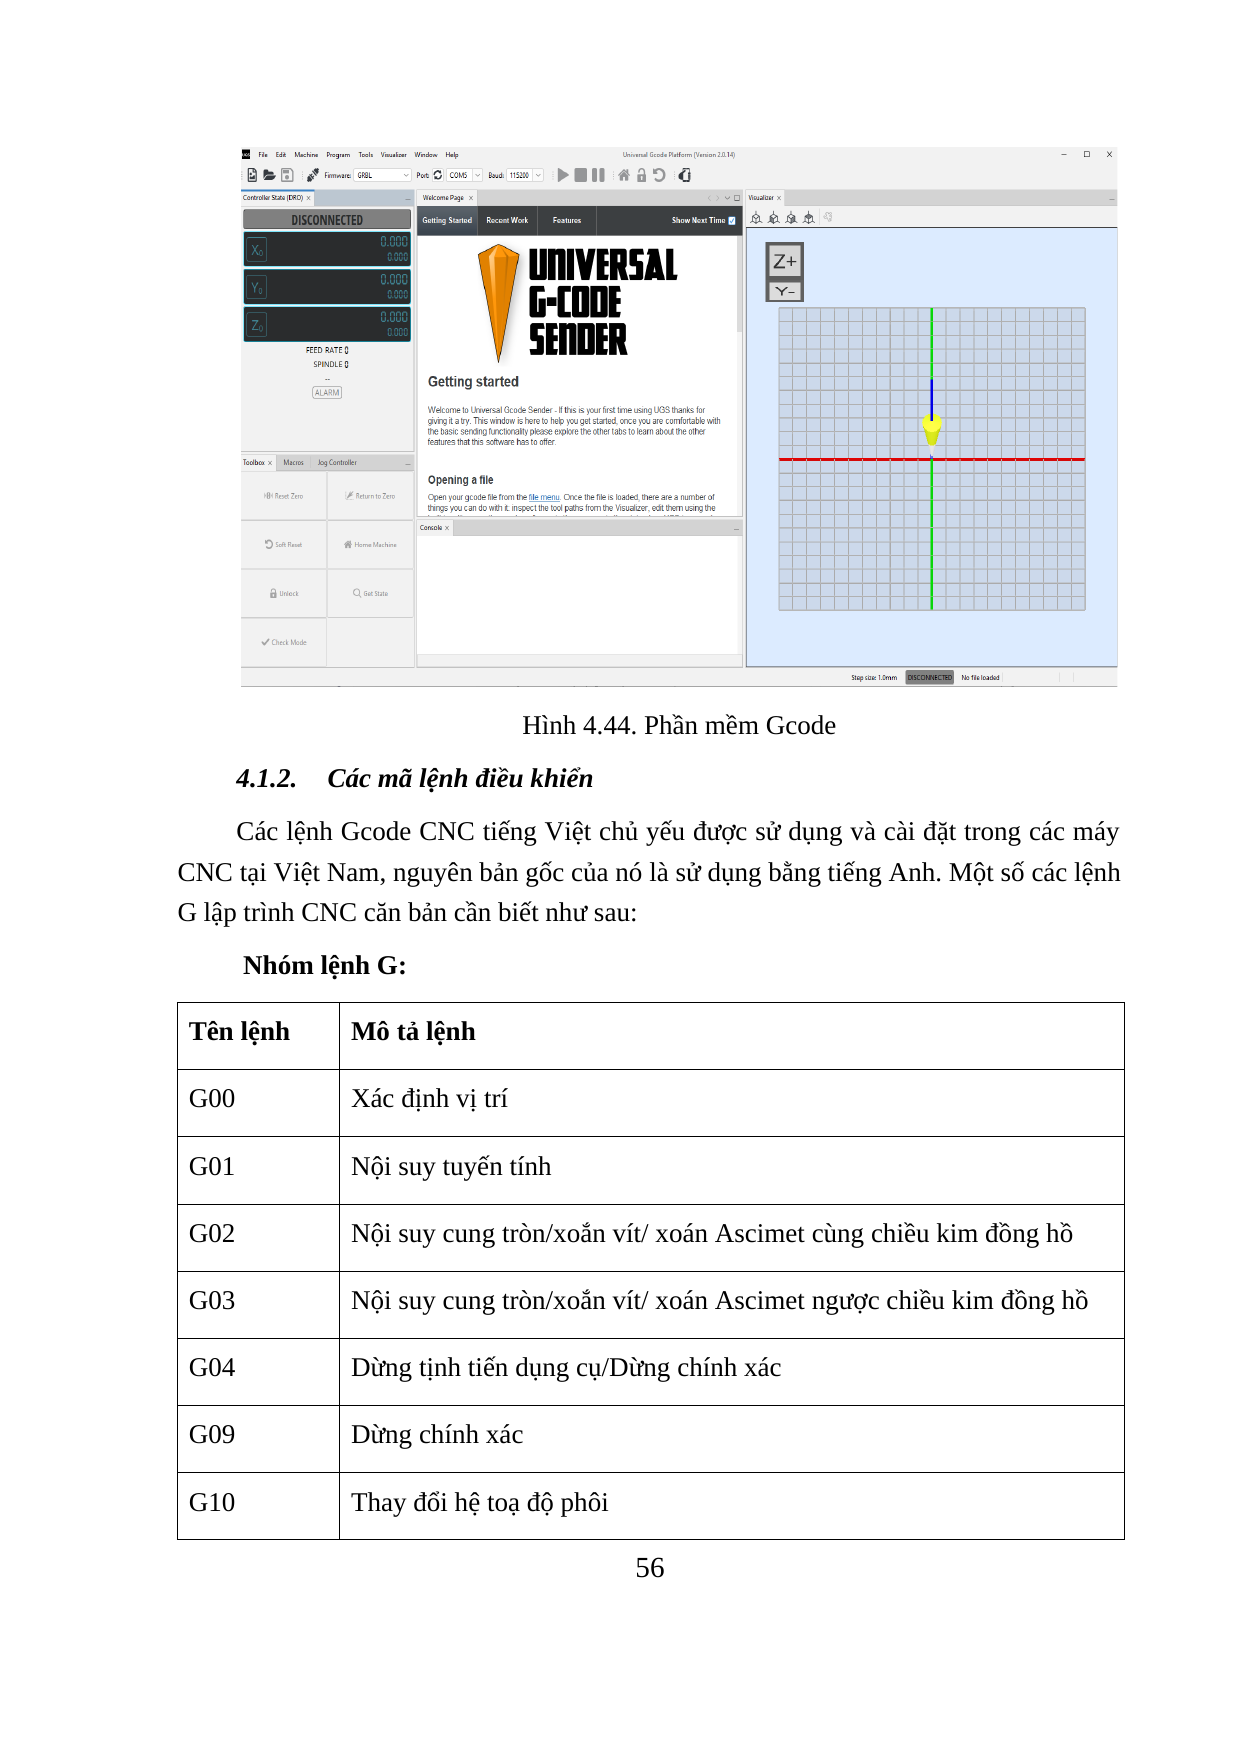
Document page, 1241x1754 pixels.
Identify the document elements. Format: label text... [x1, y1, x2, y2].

table_cell Xác định vị trí [340, 1070, 1124, 1136]
text Các lệnh Gcode CNC tiếng Việt chủ yếu được sử dụng và cài đặt trong các máy CNC tại Việt Nam, nguyên bản gốc của nó là sử dụng bằng tiếng Anh. Một số các lệnh G lập trình CNC căn bản cần biết như sau: [177, 815, 1122, 927]
table_cell Dừng chính xác [340, 1406, 1124, 1472]
table_header Tên lệnh [178, 1003, 339, 1069]
picture [241, 147, 1118, 687]
table_cell Nội suy tuyến tính [340, 1137, 1124, 1203]
text Nhóm lệnh G: [177, 949, 1122, 980]
table_cell G01 [178, 1137, 339, 1203]
table_cell Dừng tịnh tiến dụng cụ/Dừng chính xác [340, 1339, 1124, 1405]
table_cell G03 [178, 1272, 339, 1338]
table_cell Nội suy cung tròn/xoắn vít/ xoán Ascimet cùng chiều kim đồng hồ [340, 1205, 1124, 1271]
table_cell G02 [178, 1205, 339, 1271]
table_cell G10 [178, 1473, 339, 1539]
table_cell G09 [178, 1406, 339, 1472]
table_cell G00 [178, 1070, 339, 1136]
subtitle Các mã lệnh điều khiển [177, 762, 1122, 793]
table_cell Thay đổi hệ toạ độ phôi [340, 1473, 1124, 1539]
table_cell G04 [178, 1339, 339, 1405]
table_cell Nội suy cung tròn/xoắn vít/ xoán Ascimet ngược chiều kim đồng hồ [340, 1272, 1124, 1338]
table_header Mô tả lệnh [340, 1003, 1124, 1069]
